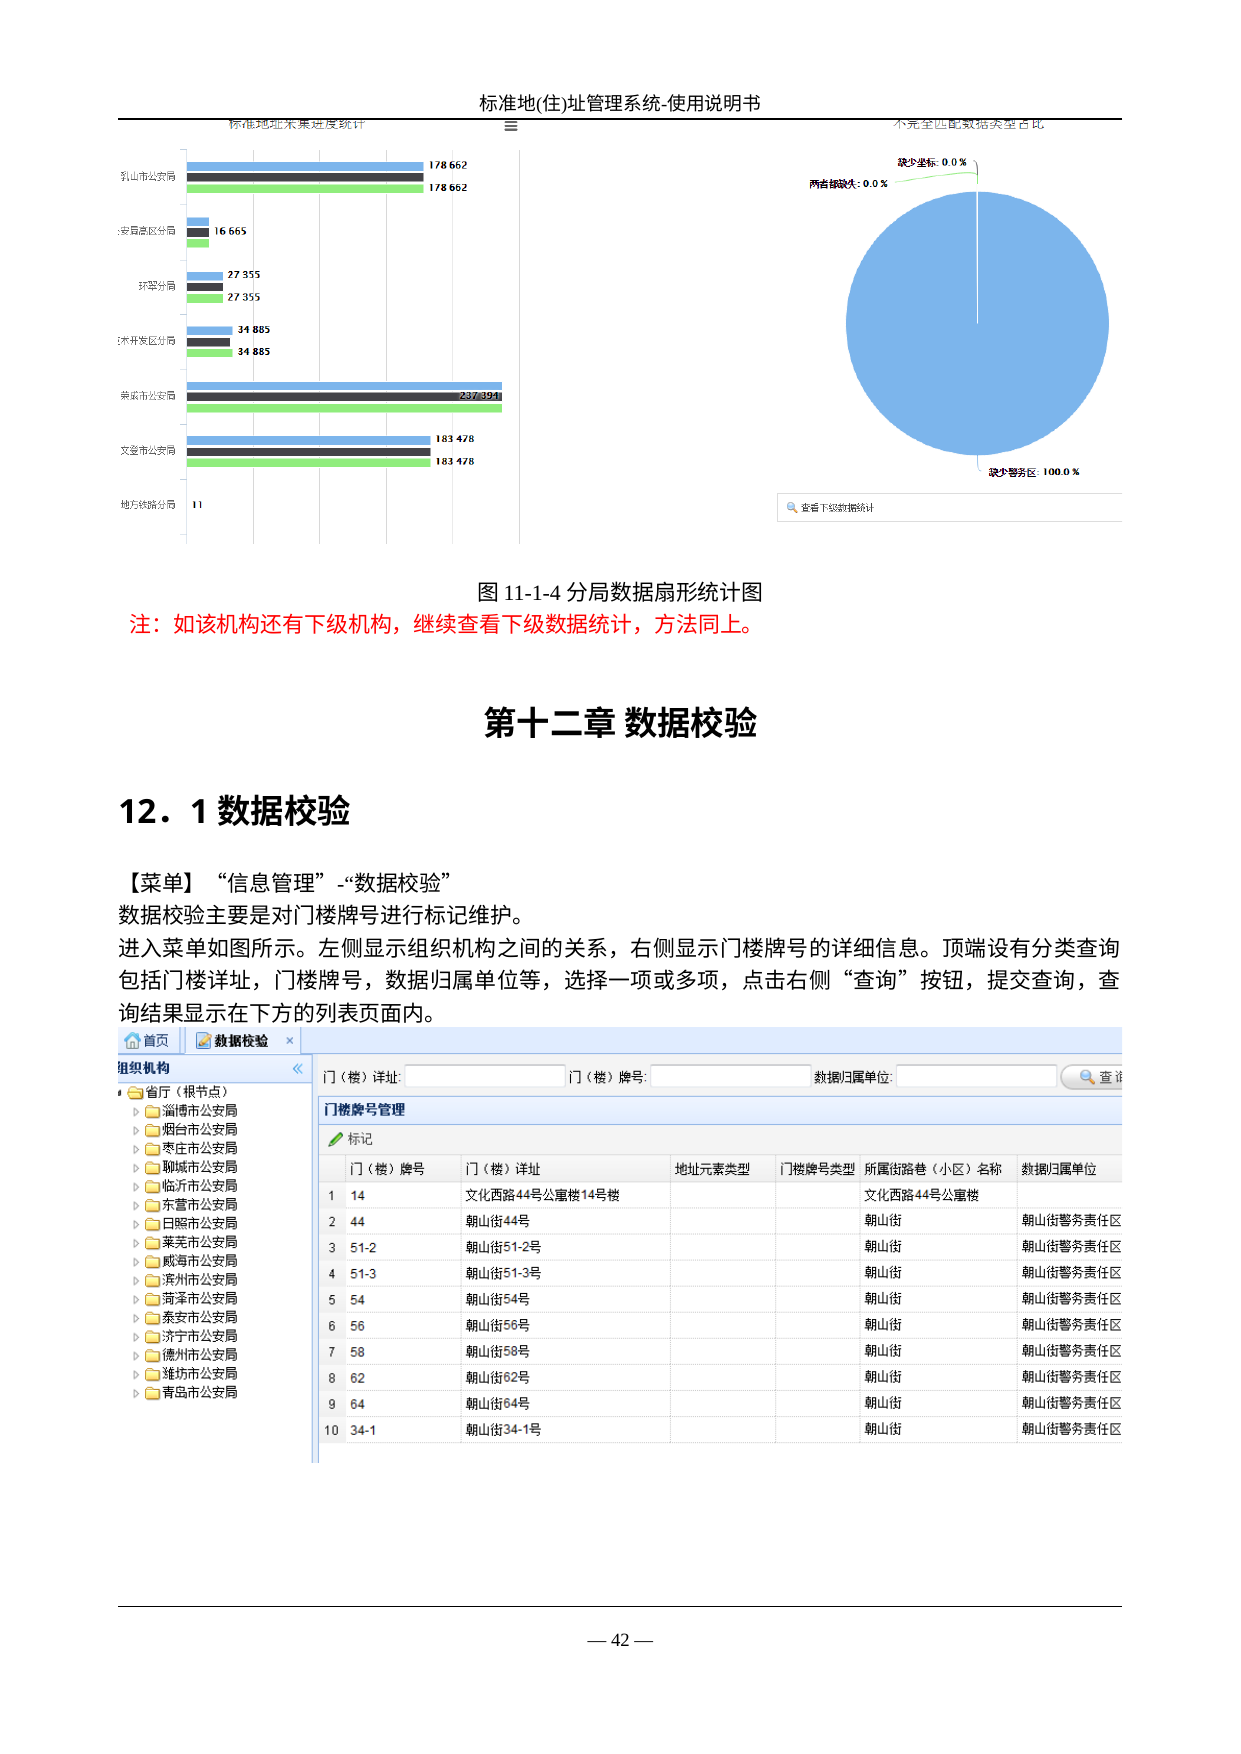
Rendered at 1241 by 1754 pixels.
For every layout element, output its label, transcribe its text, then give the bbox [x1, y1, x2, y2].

text 【菜单】“信息管理”-“数据校验” [118, 865, 1122, 898]
text 进入菜单如图所示。左侧显示组织机构之间的关系，右侧显示门楼牌号的详细信息。顶端设有分类查询，包括门楼详址，门楼牌号，数据归属单位等，选择一项或多项，点击右侧“查询”按钮，提交查询，查询结果显示在下方的列表页面内。 [118, 930, 1122, 1027]
picture [118, 1027, 1123, 1463]
subtitle 第十二章 数据校验 [118, 688, 1122, 753]
picture [118, 120, 1123, 544]
text 注：如该机构还有下级机构，继续查看下级数据统计，方法同上。 [118, 607, 1122, 639]
text 数据校验主要是对门楼牌号进行标记维护。 [118, 898, 1122, 930]
text 图11-1-4 分局数据扇形统计图 [118, 574, 1122, 607]
subtitle 12．1 数据校验 [118, 777, 1122, 842]
